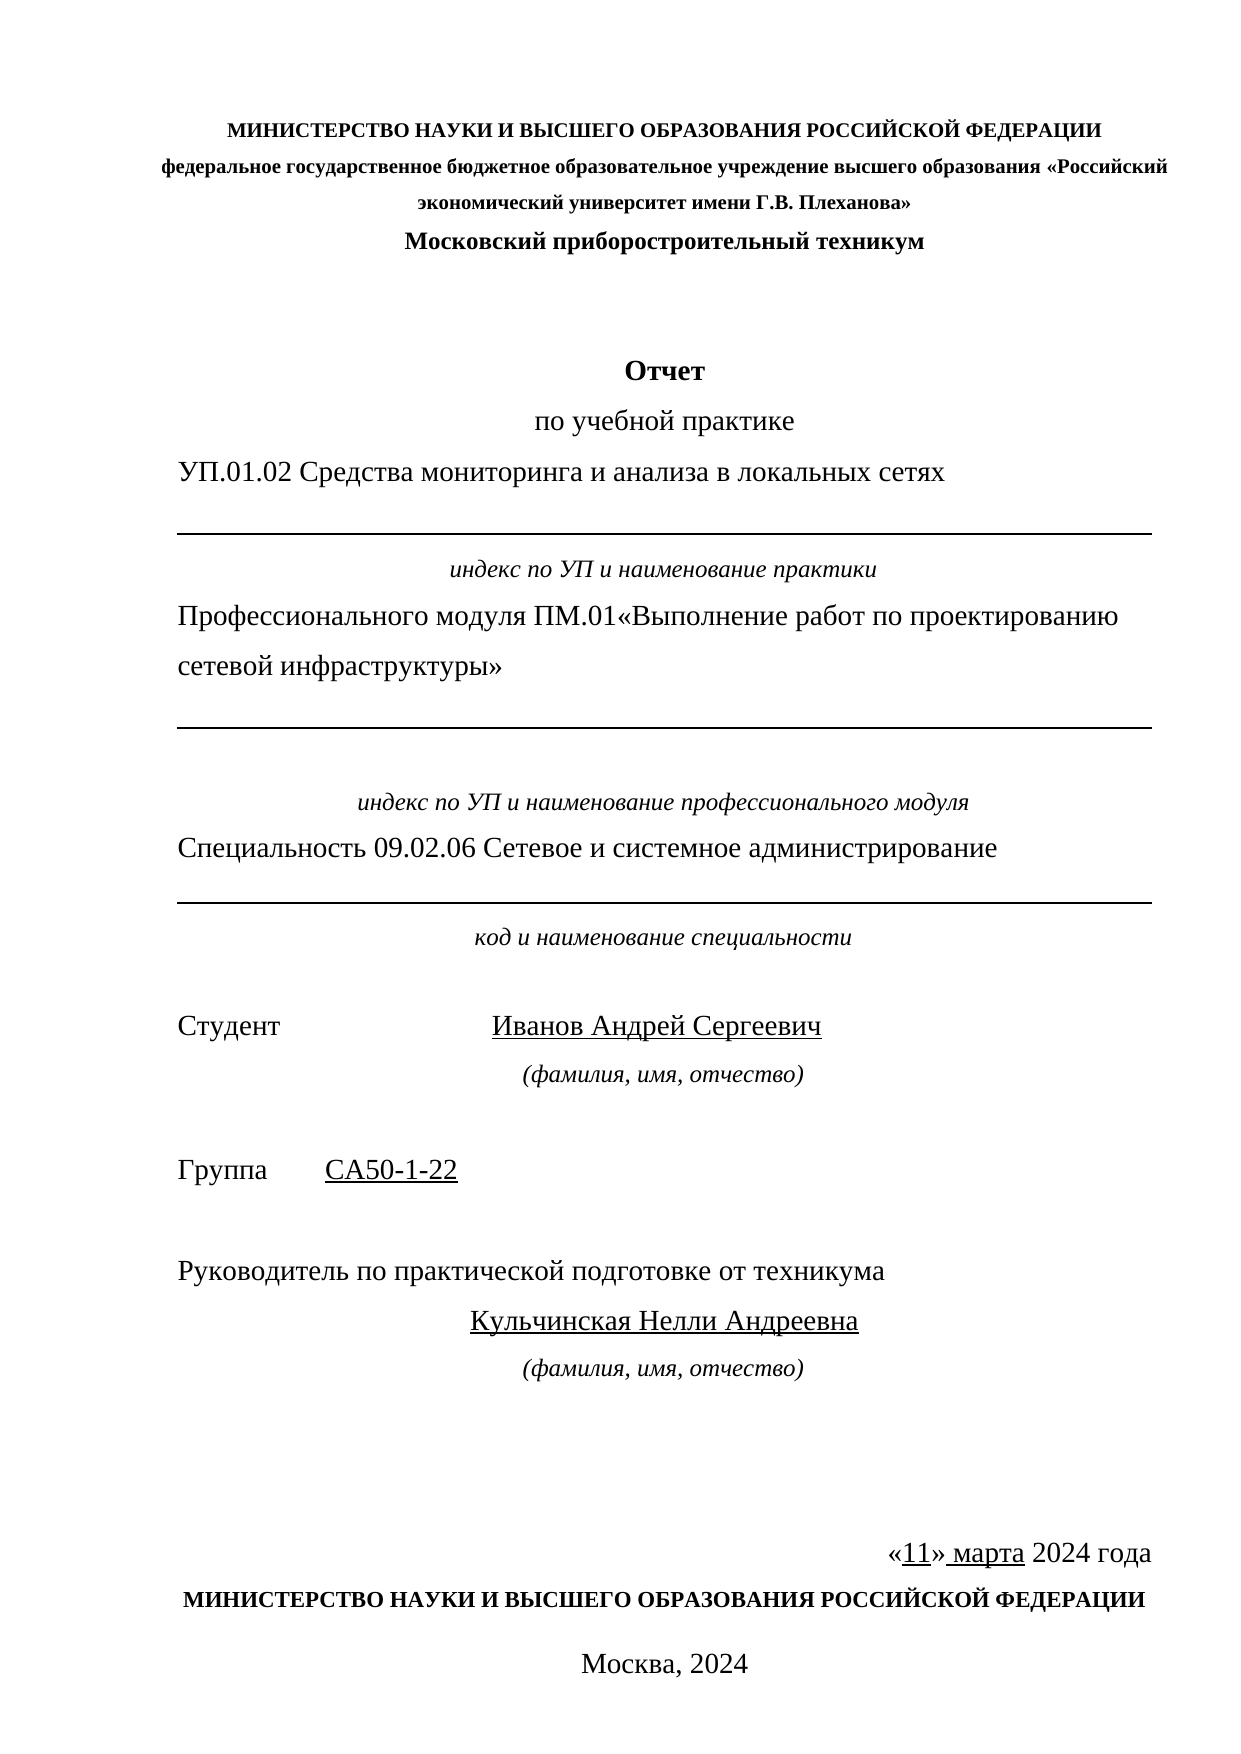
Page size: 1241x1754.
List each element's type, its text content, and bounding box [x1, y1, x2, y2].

text (фамилия, имя, отчество) [177, 1353, 1152, 1382]
text Кульчинская Нелли Андреевна [177, 1303, 1152, 1337]
text УП.01.02 Средства мониторинга и анализа в локальных сетях [177, 454, 1152, 533]
text код и наименование специальности [177, 922, 1152, 951]
text Студент Иванов Андрей Сергеевич [177, 1008, 1152, 1042]
text индекс по УП и наименование профессионального модуля [177, 787, 1152, 815]
text Группа СА50-1-22 [177, 1152, 1152, 1186]
table_cell федеральное государственное бюджетное образовательное учреждение высшего образования «Российский экономический университет имени Г.В. Плеханова» Московский приборостроительный техникум [136, 154, 1193, 267]
text Профессионального модуля ПМ.01«Выполнение работ по проектированию сетевой инфраструктуры» [177, 598, 1152, 727]
text (фамилия, имя, отчество) [177, 1059, 1152, 1088]
text Руководитель по практической подготовке от техникума [177, 1253, 1152, 1286]
text «11» марта 2024 года [177, 1535, 1152, 1569]
text индекс по УП и наименование практики [177, 554, 1152, 583]
table_header МИНИСТЕРСТВО НАУКИ И ВЫСШЕГО ОБРАЗОВАНИЯ РОССИЙСКОЙ ФЕДЕРАЦИИ [136, 118, 1193, 154]
text по учебной практике [177, 403, 1152, 437]
text Отчет [177, 353, 1152, 387]
text Специальность 09.02.06 Сетевое и системное администрирование [177, 830, 1152, 863]
text МИНИСТЕРСТВО НАУКИ И ВЫСШЕГО ОБРАЗОВАНИЯ РОССИЙСКОЙ ФЕДЕРАЦИИ [177, 1586, 1152, 1612]
